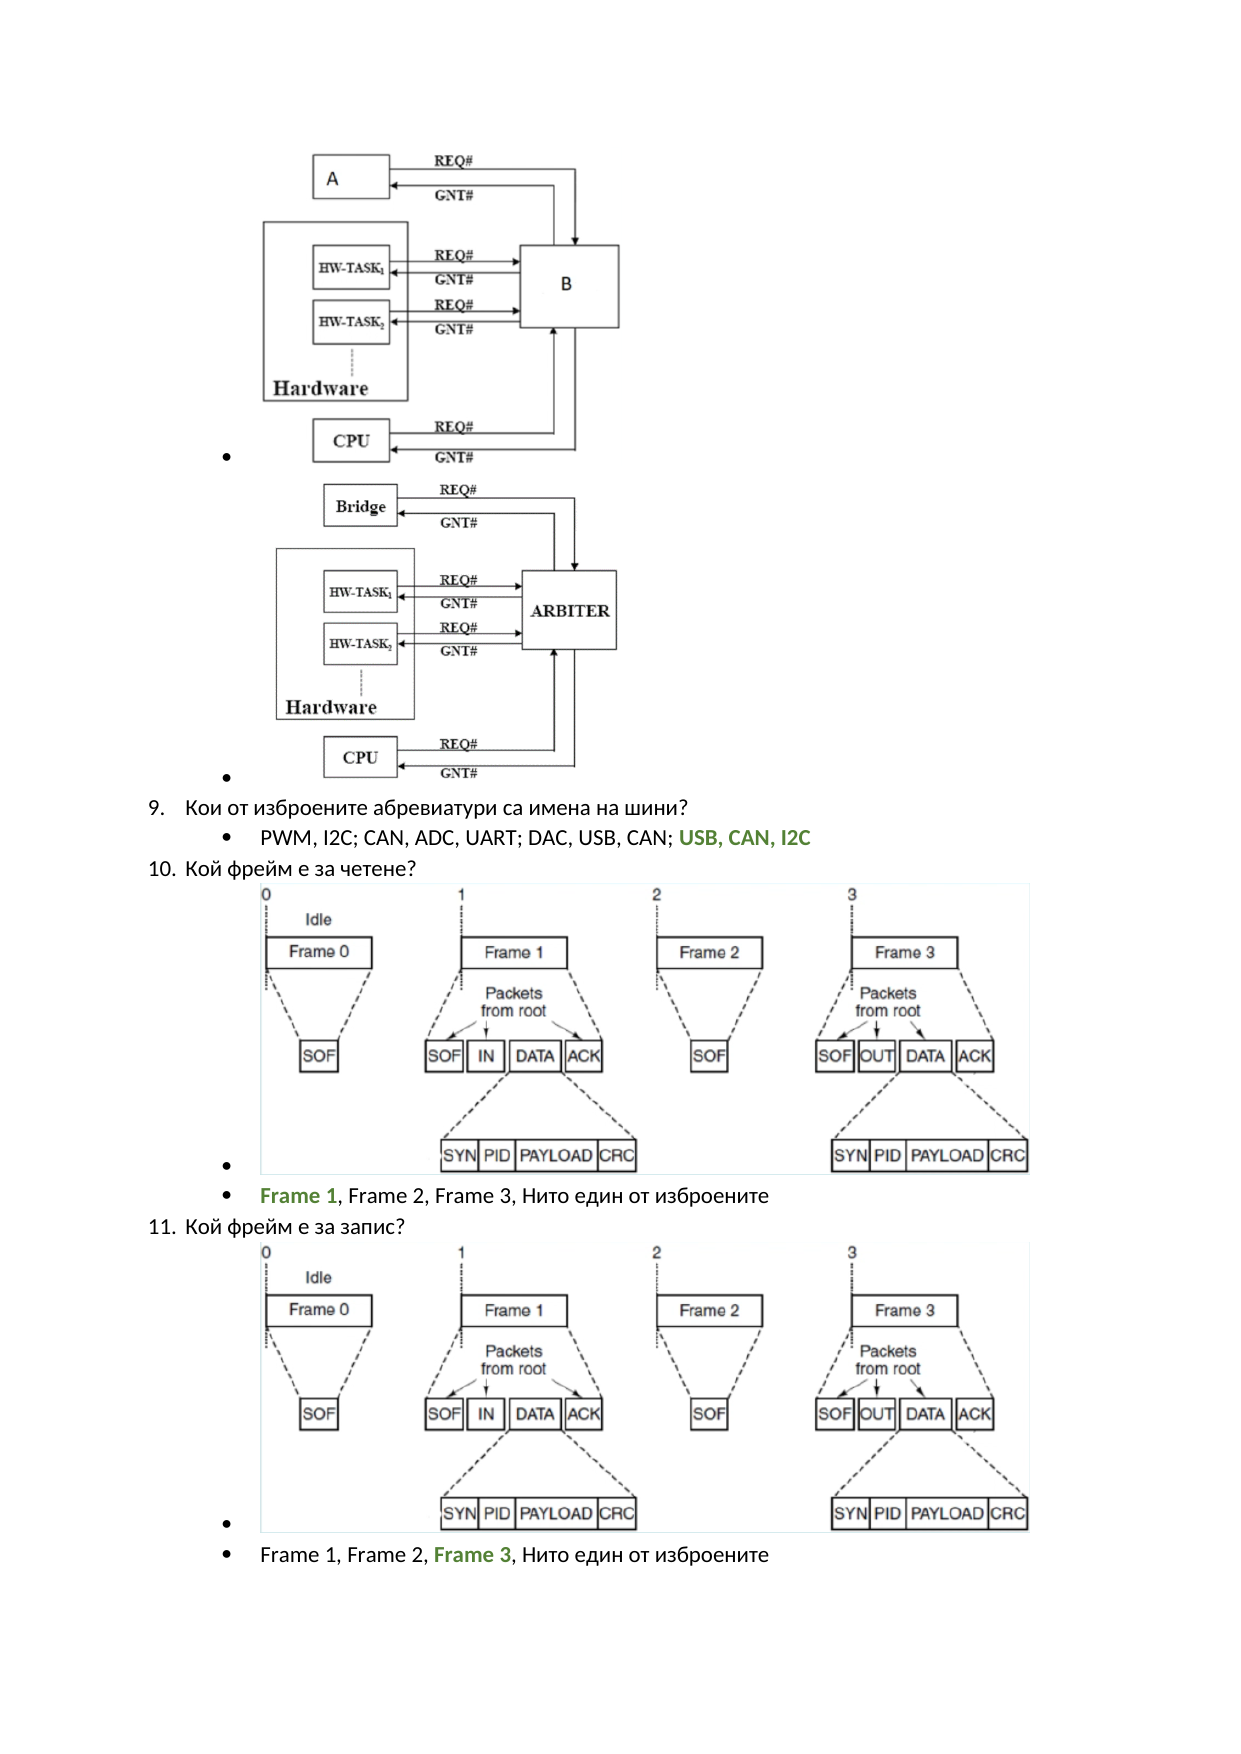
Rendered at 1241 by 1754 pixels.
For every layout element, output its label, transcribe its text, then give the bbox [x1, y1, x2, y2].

picture [260, 147, 622, 466]
picture [260, 883, 1030, 1175]
list Кои от изброените абревиатури са имена на шини? [148, 793, 1093, 821]
list PWM, I2C; CAN, ADC, UART; DAC, USB, CAN; USB, CAN, I2C [223, 823, 1093, 852]
list Frame 1, Frame 2, Frame 3, Нито един от изброените [223, 1182, 1093, 1210]
list Frame 1, Frame 2, Frame 3, Нито един от изброените [223, 1540, 1093, 1568]
picture [260, 473, 622, 786]
list Кой фрейм е за четене? [148, 854, 1093, 882]
list Кой фрейм е за запис? [148, 1212, 1093, 1240]
picture [260, 1242, 1030, 1533]
